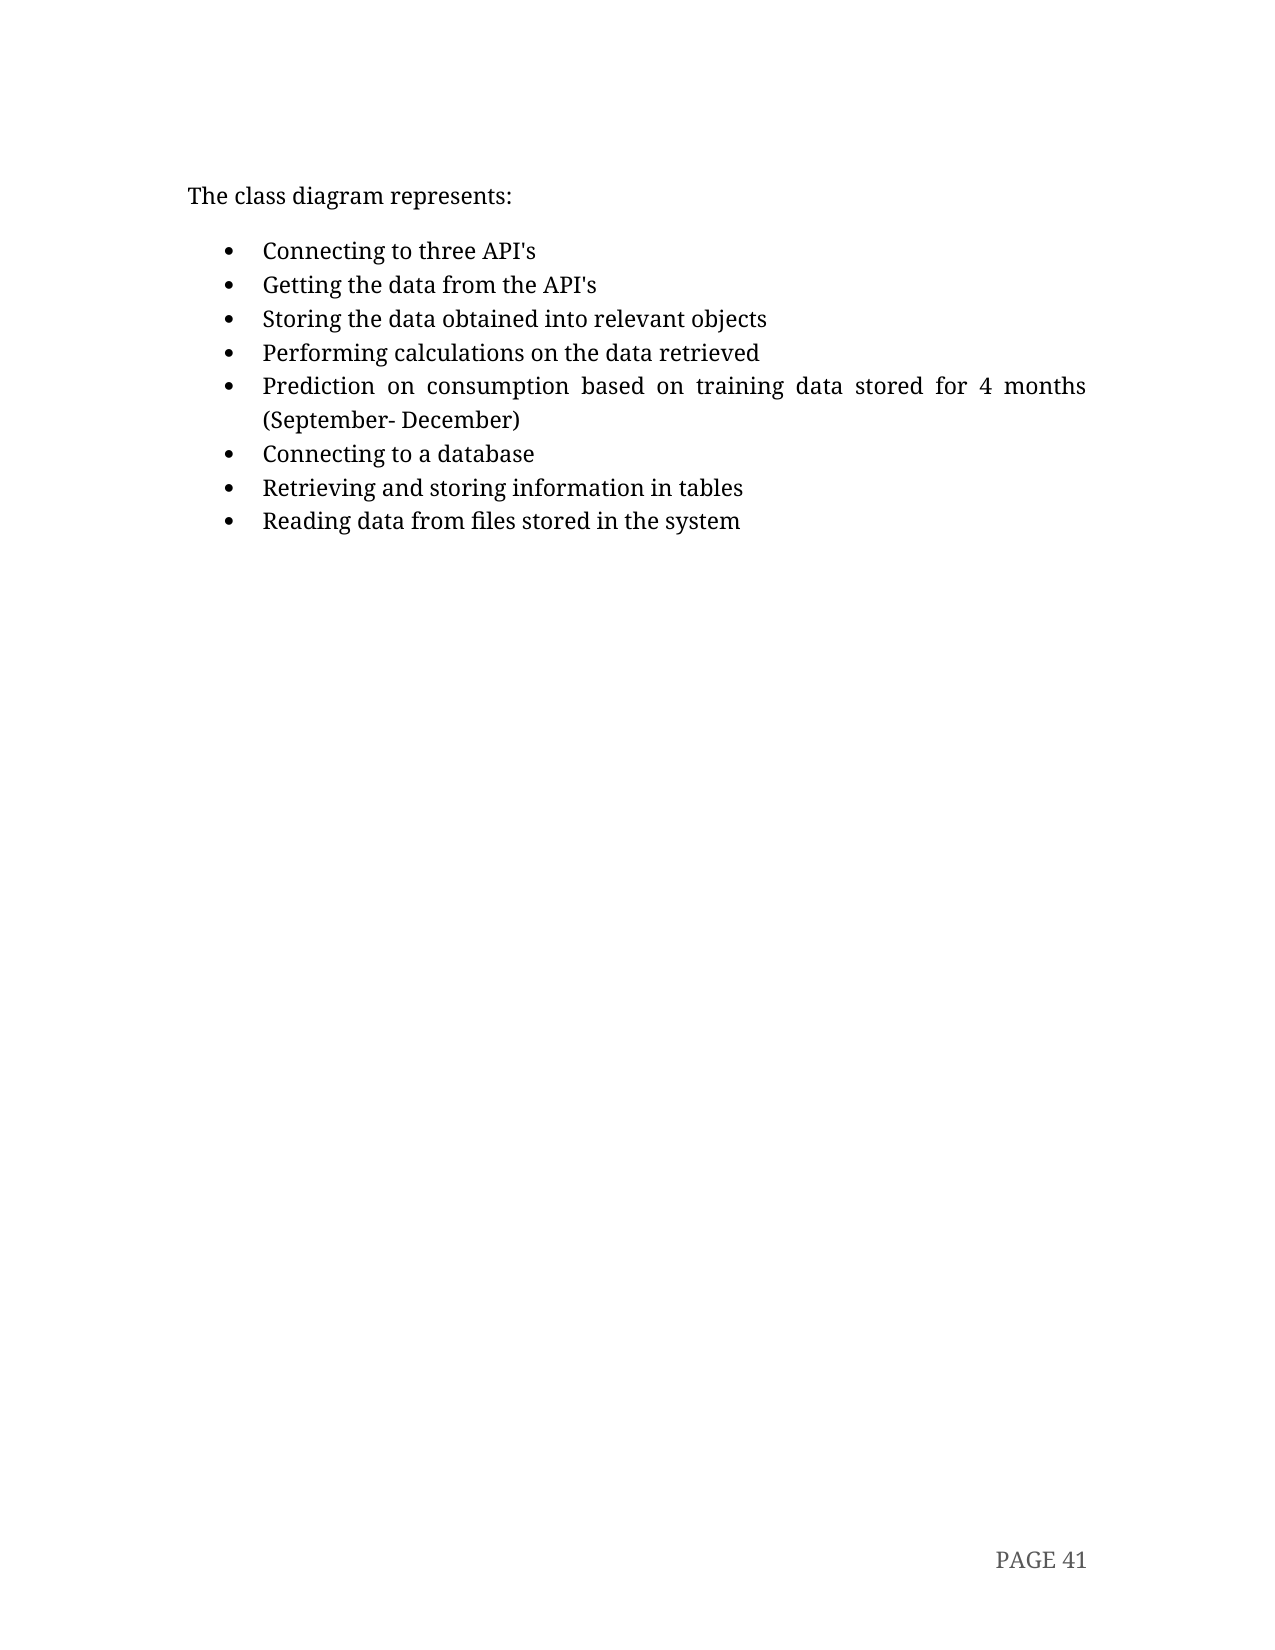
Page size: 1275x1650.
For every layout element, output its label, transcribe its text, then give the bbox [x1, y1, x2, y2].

list Storing the data obtained into relevant objects [225, 303, 1087, 334]
list Getting the data from the API's [225, 269, 1087, 300]
list Retrieving and storing information in tables [225, 471, 1087, 503]
list Performing calculations on the data retrieved [225, 336, 1087, 368]
text The class diagram represents: [187, 180, 1087, 211]
list Prediction on consumption based on training data stored for 4 months (September- December) [225, 370, 1087, 435]
list Reading data from files stored in the system [225, 505, 1087, 536]
list Connecting to three API's [225, 235, 1087, 266]
list Connecting to a database [225, 438, 1087, 469]
